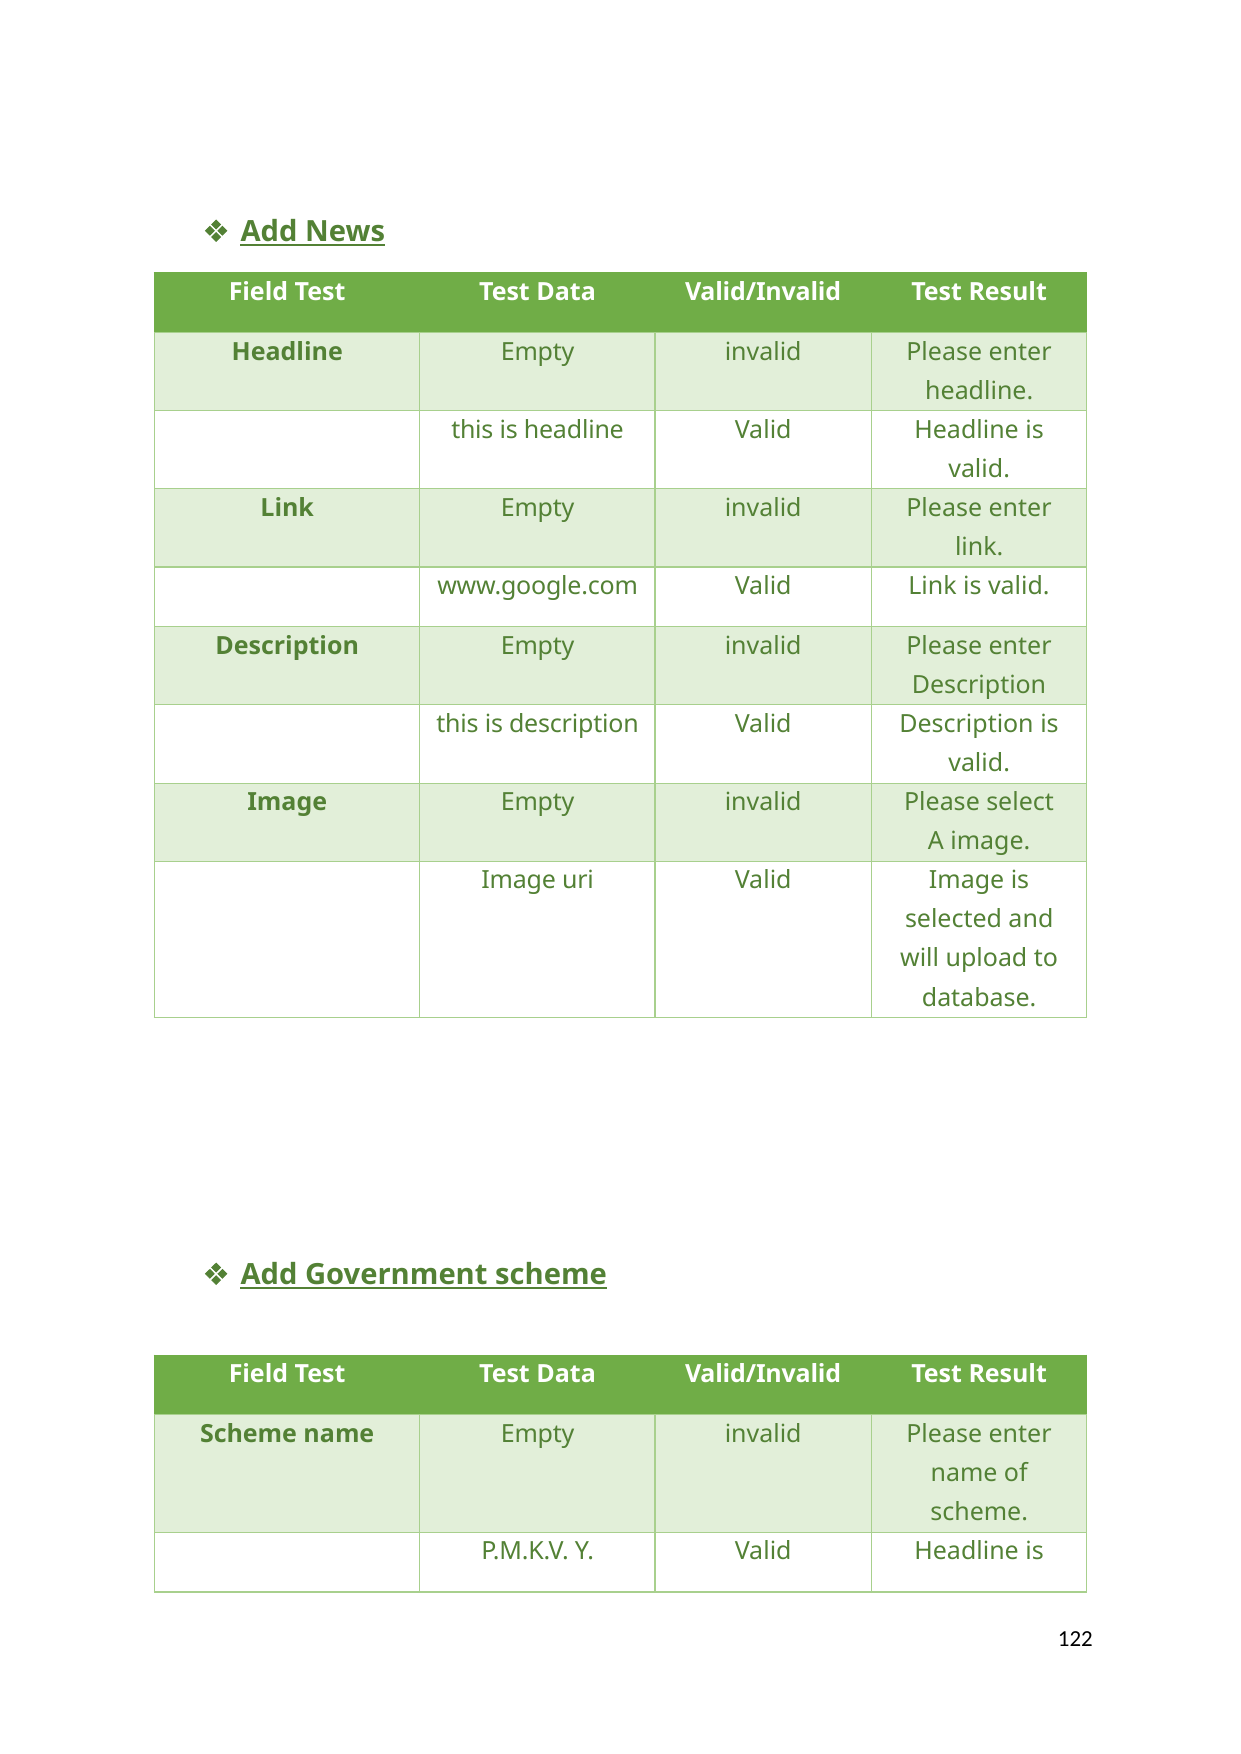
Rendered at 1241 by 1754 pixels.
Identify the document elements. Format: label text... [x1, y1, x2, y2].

table_cell [155, 705, 419, 782]
table_cell invalid [656, 784, 871, 861]
table_cell invalid [656, 489, 871, 566]
table_cell www.google.com [420, 568, 654, 626]
table_cell Empty [420, 333, 654, 410]
table_header Test Data [420, 273, 654, 332]
table_cell Image uri [420, 862, 654, 1017]
table_cell Valid [656, 705, 871, 782]
table_cell Valid [656, 411, 871, 488]
table_cell Description [155, 627, 419, 704]
table_header Valid/Invalid [656, 1356, 871, 1414]
table_cell invalid [656, 1415, 871, 1532]
table_cell Headline [155, 333, 419, 410]
table_cell Empty [420, 489, 654, 566]
table_cell Please enter Description [872, 627, 1086, 704]
table_cell [155, 862, 419, 1017]
table_header Test Result [872, 273, 1086, 332]
table_cell Image [155, 784, 419, 861]
table_cell Valid [656, 862, 871, 1017]
table_cell Please enter link. [872, 489, 1086, 566]
table_cell Headline is valid. [872, 1533, 1086, 1591]
table_cell Link [155, 489, 419, 566]
table_cell Headline is valid. [872, 411, 1086, 488]
table_cell P.M.K.V. Y. [420, 1533, 654, 1591]
list Add News [203, 210, 1092, 250]
table_cell Empty [420, 1415, 654, 1532]
table_cell Link is valid. [872, 568, 1086, 626]
table_header Test Result [872, 1356, 1086, 1414]
table_cell Empty [420, 784, 654, 861]
table_cell Description is valid. [872, 705, 1086, 782]
table_cell Image is selected and will upload to database. [872, 862, 1086, 1017]
table_cell [155, 411, 419, 488]
table_cell Please select A image. [872, 784, 1086, 861]
table_cell [155, 1533, 419, 1591]
table_header Valid/Invalid [656, 273, 871, 332]
table_header Field Test [155, 273, 419, 332]
table_cell Scheme name [155, 1415, 419, 1532]
table_cell invalid [656, 627, 871, 704]
table_cell this is description [420, 705, 654, 782]
table_header Field Test [155, 1356, 419, 1414]
table_cell invalid [656, 333, 871, 410]
table_cell [155, 568, 419, 626]
table_cell Please enter headline. [872, 333, 1086, 410]
table_header Test Data [420, 1356, 654, 1414]
table_cell Please enter name of scheme. [872, 1415, 1086, 1532]
table_cell this is headline [420, 411, 654, 488]
table_cell Empty [420, 627, 654, 704]
list Add Government scheme [203, 1253, 1092, 1293]
table_cell Valid [656, 568, 871, 626]
table_cell Valid [656, 1533, 871, 1591]
